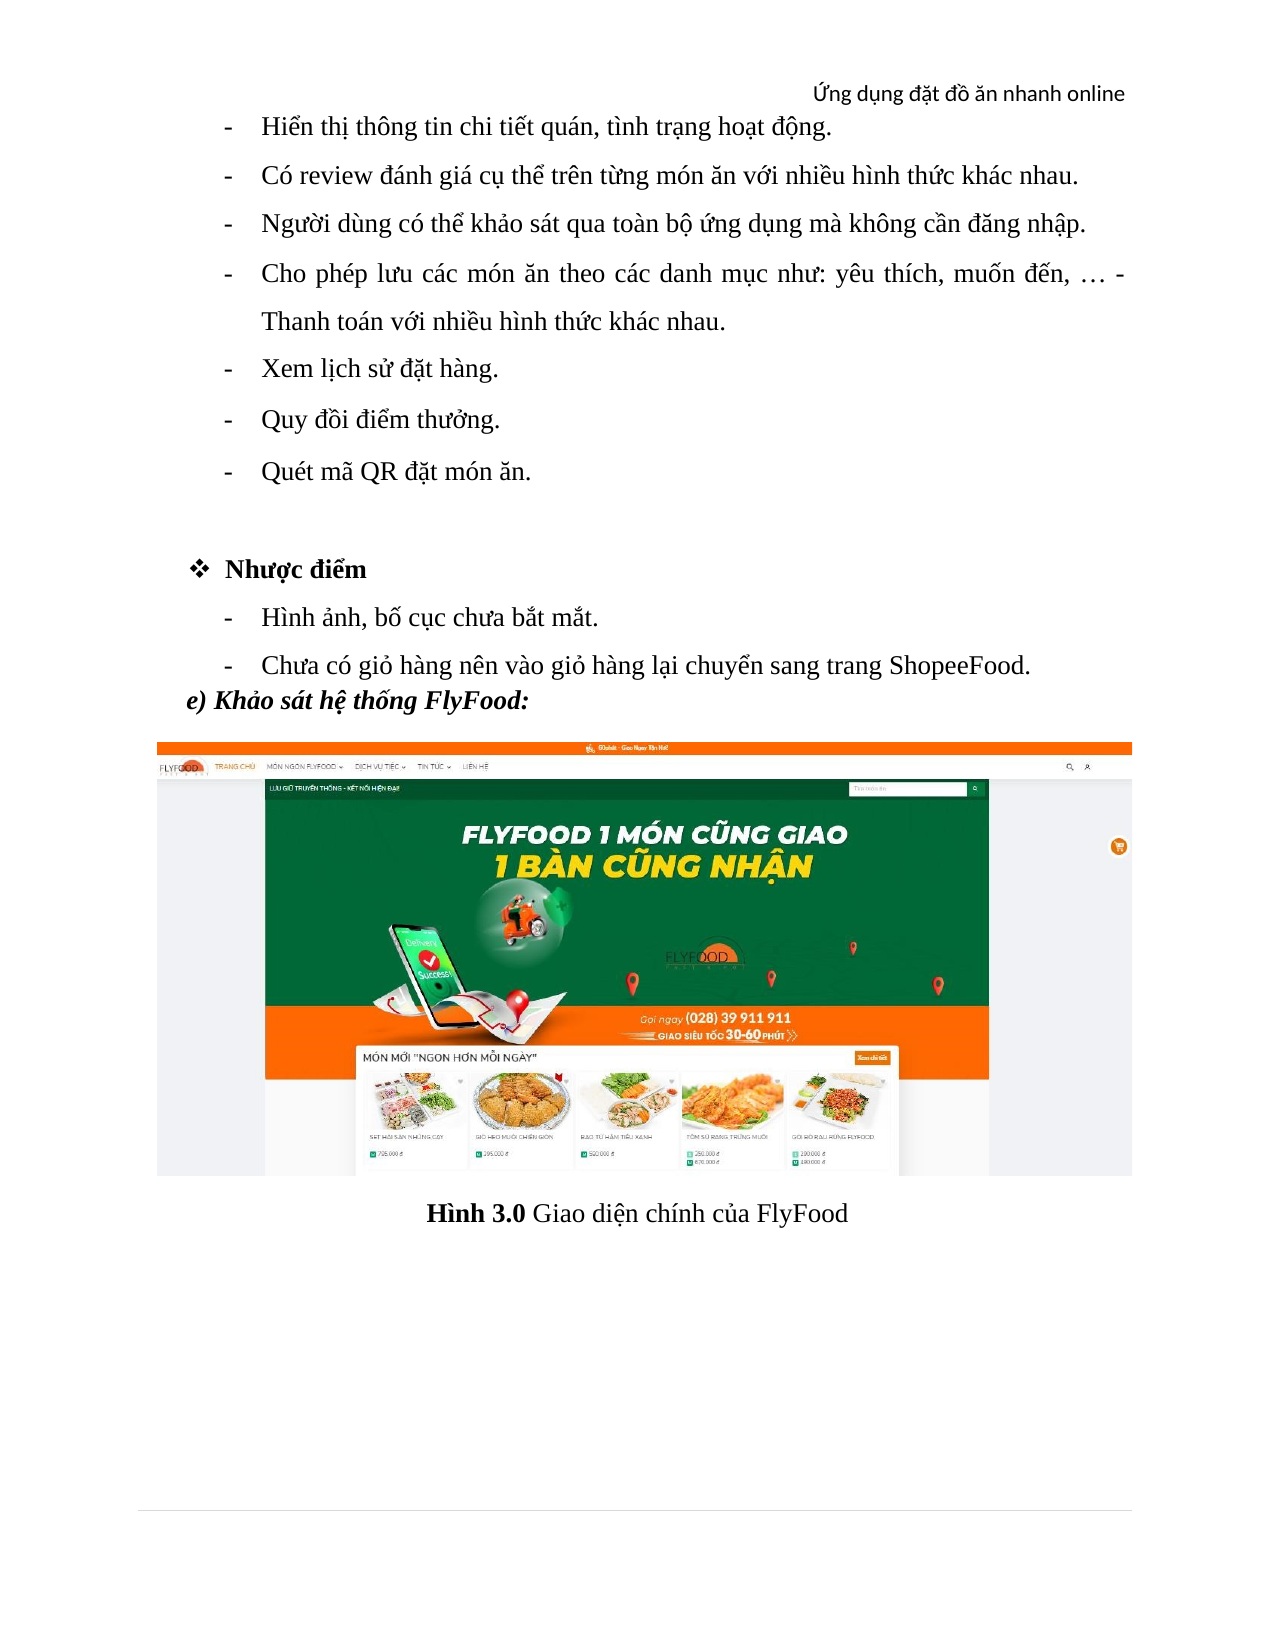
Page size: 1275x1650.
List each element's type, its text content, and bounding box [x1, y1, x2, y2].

list Có review đánh giá cụ thể trên từng món ăn với nhiều hình thức khác nhau. [223, 159, 1126, 190]
list Cho phép lưu các món ăn theo các danh mục như: yêu thích, muốn đến, … - Thanh toán với nhiều hình thức khác nhau. [223, 257, 1126, 336]
list Hình ảnh, bố cục chưa bắt mắt. [223, 602, 1126, 633]
picture [157, 742, 1133, 1176]
list Quy đồi điểm thưởng. [223, 403, 1126, 435]
list Quét mã QR đặt món ăn. [223, 455, 1126, 486]
list Xem lịch sử đặt hàng. [223, 353, 1126, 384]
list Chưa có giỏ hàng nên vào giỏ hàng lại chuyển sang trang ShopeeFood. [223, 649, 1126, 681]
list Nhược điểm [187, 553, 1132, 584]
list Người dùng có thể khảo sát qua toàn bộ ứng dụng mà không cần đăng nhập. [223, 207, 1126, 238]
list Hiển thị thông tin chi tiết quán, tình trạng hoạt động. [223, 110, 1126, 141]
subtitle e) Khảo sát hệ thống FlyFood: [186, 684, 1125, 715]
text Hình 3.0 Giao diện chính của FlyFood [149, 1197, 1126, 1228]
